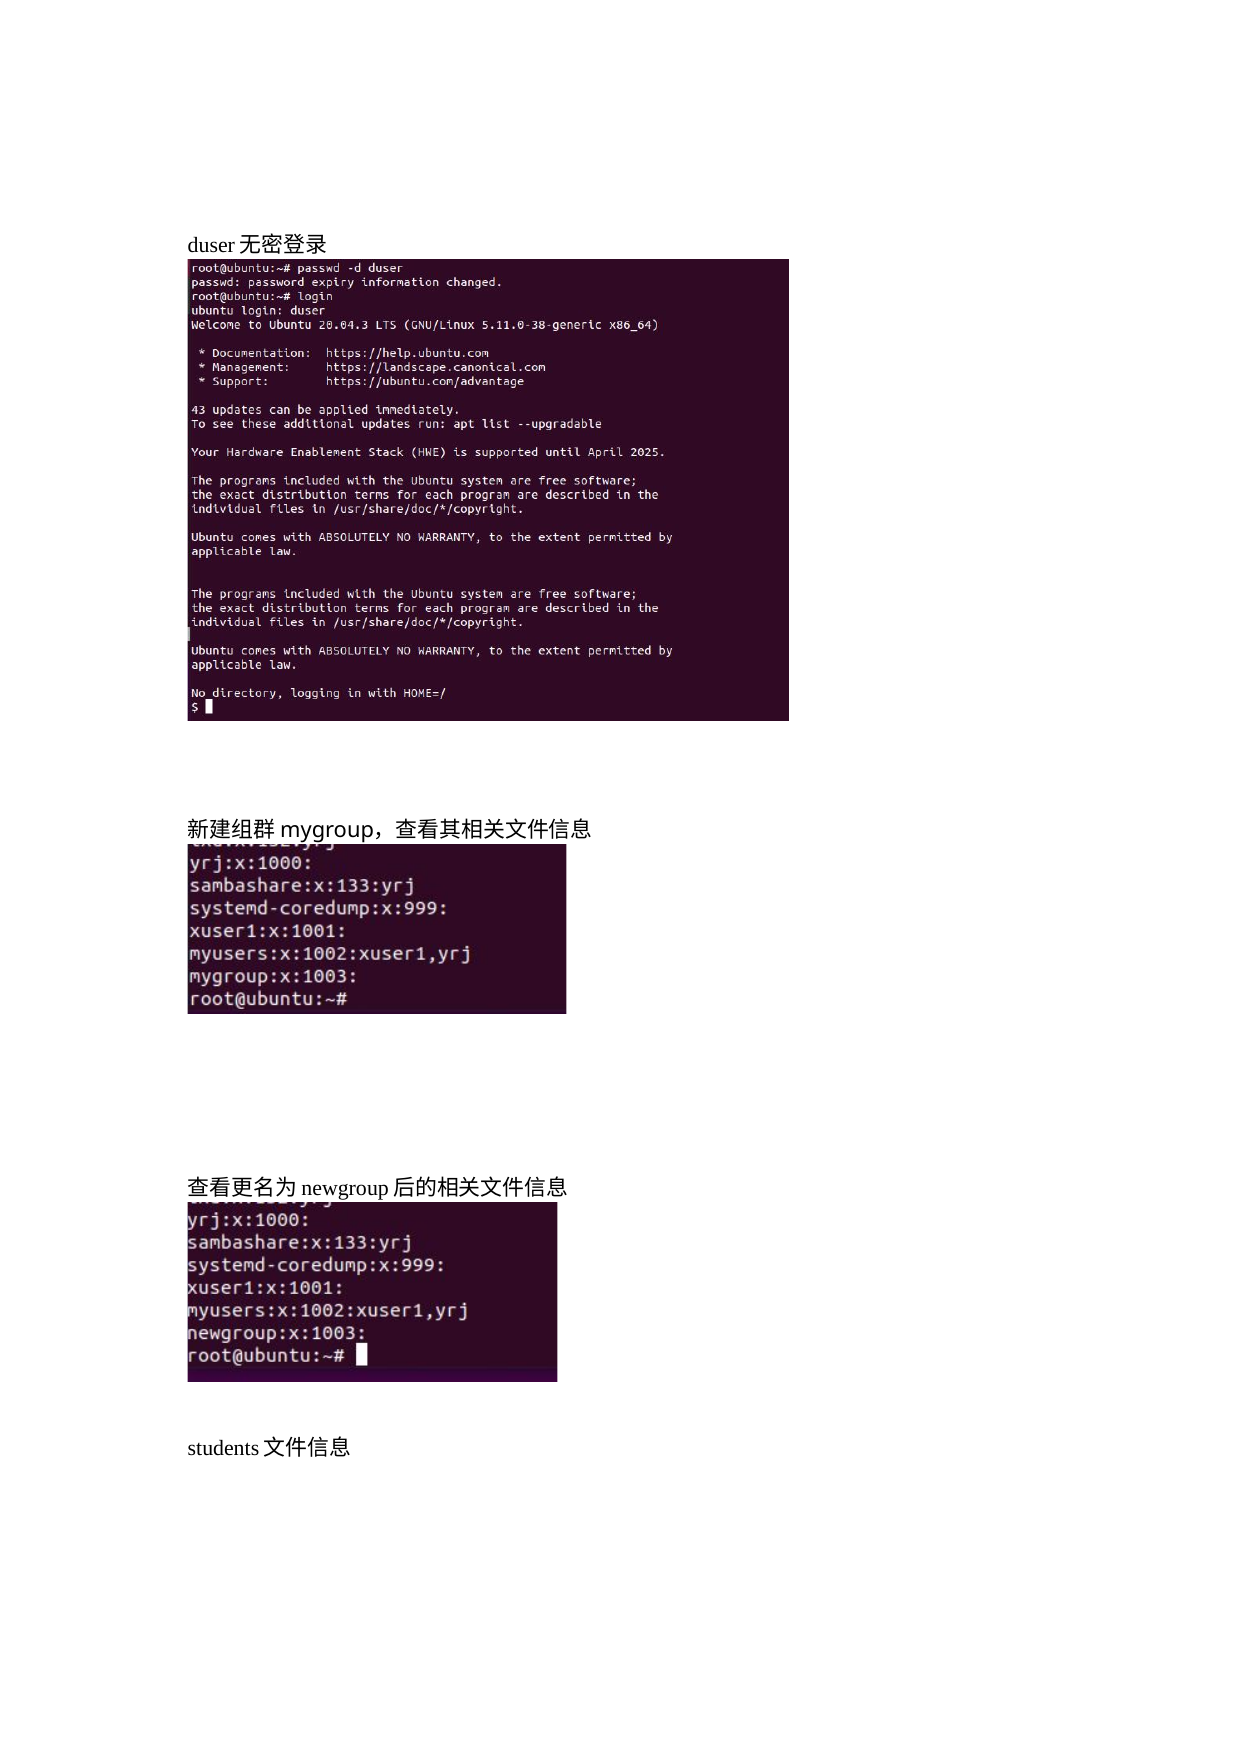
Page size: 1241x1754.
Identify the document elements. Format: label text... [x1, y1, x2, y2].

picture [187, 259, 789, 721]
text 查看更名为newgroup后的相关文件信息 [187, 1169, 1053, 1202]
text 新建组群 mygroup，查看其相关文件信息 [187, 812, 1053, 844]
text students文件信息 [187, 1429, 1053, 1462]
text duser无密登录 [187, 227, 1053, 259]
picture [187, 844, 567, 1014]
picture [187, 1202, 558, 1382]
